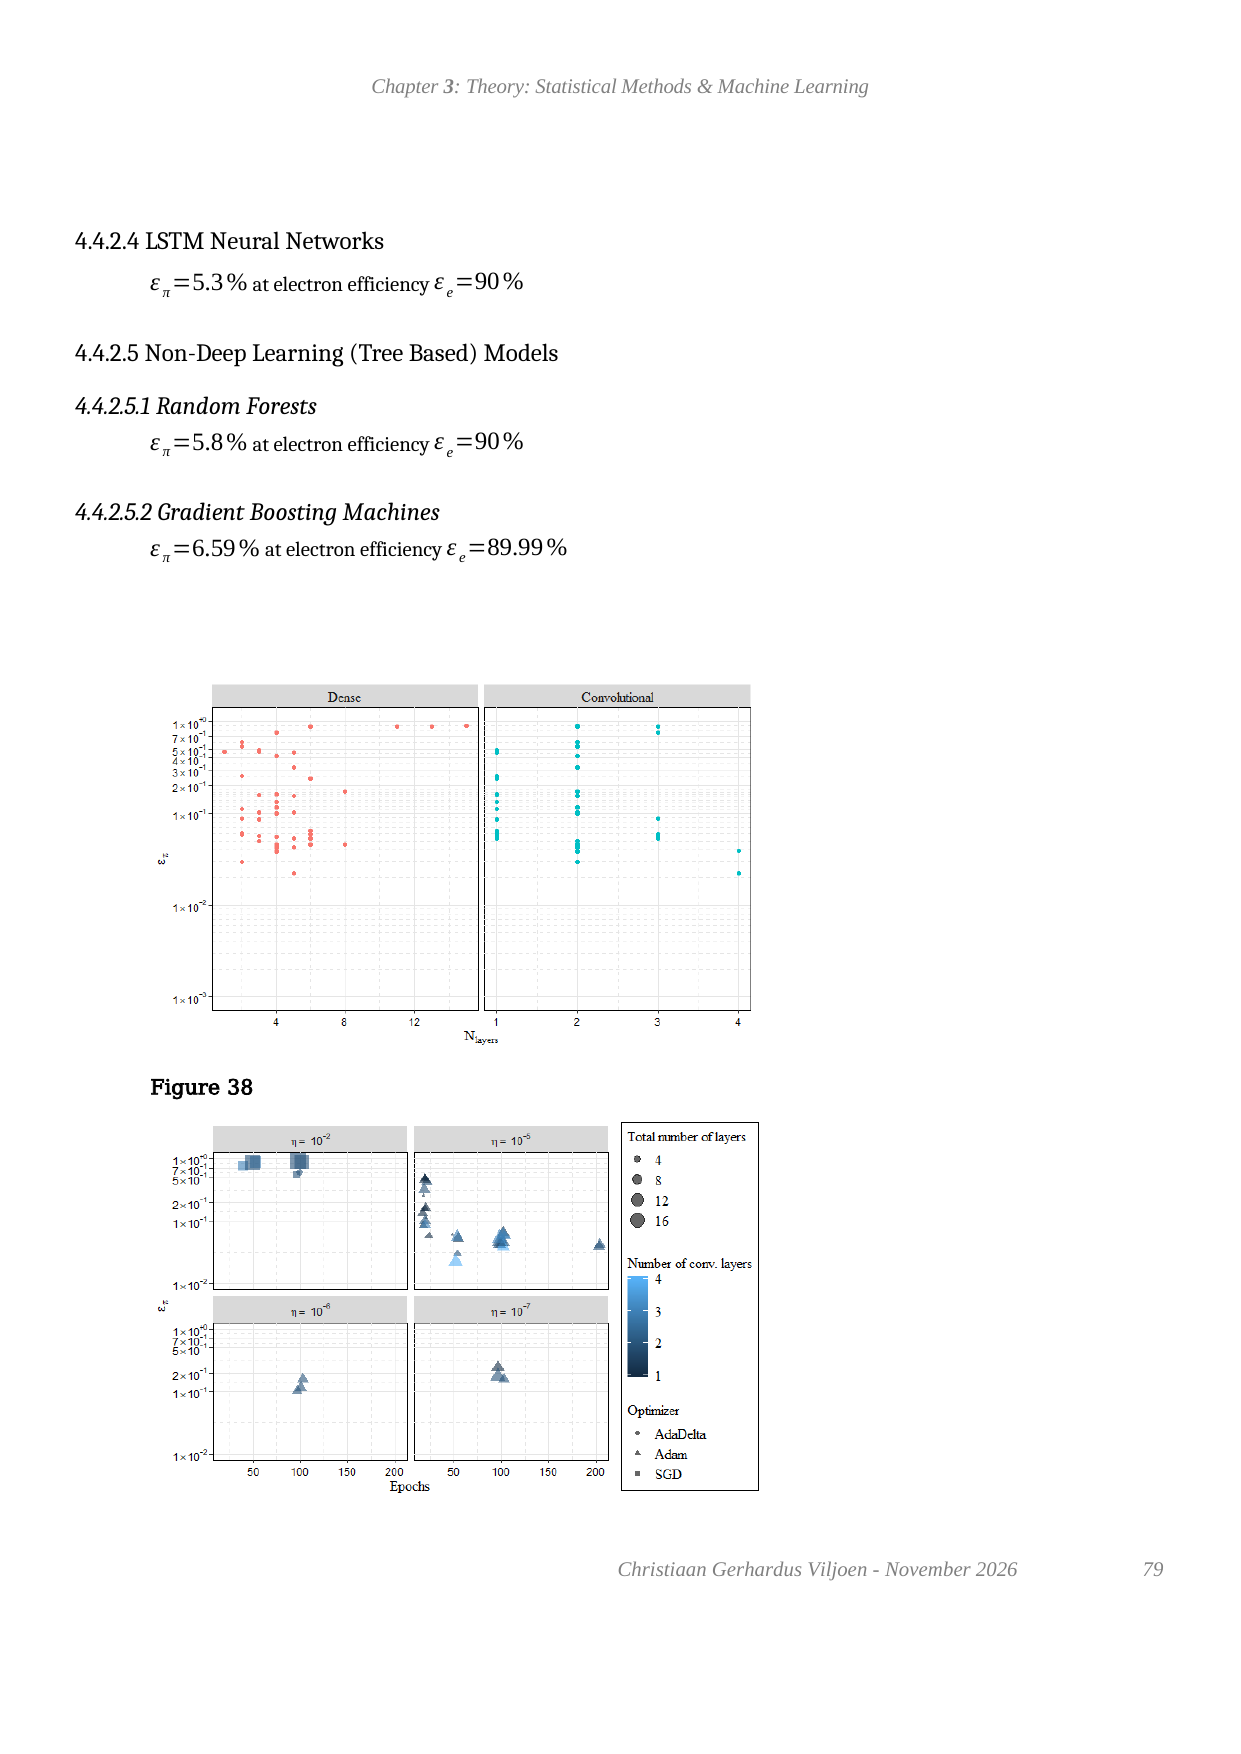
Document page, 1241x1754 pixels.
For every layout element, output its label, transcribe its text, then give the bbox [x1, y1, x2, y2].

picture [150, 678, 757, 1053]
text at electron efficiency [150, 268, 1165, 302]
text at electron efficiency [150, 533, 1165, 567]
subtitle LSTM Neural Networks [75, 227, 1165, 255]
picture [150, 1119, 765, 1499]
subtitle Gradient Boosting Machines [75, 498, 1165, 527]
text at electron efficiency [150, 427, 1165, 461]
text Figure 38 [150, 1074, 1165, 1099]
subtitle Non-Deep Learning (Tree Based) Models [75, 338, 1165, 367]
subtitle Random Forests [75, 392, 1165, 421]
